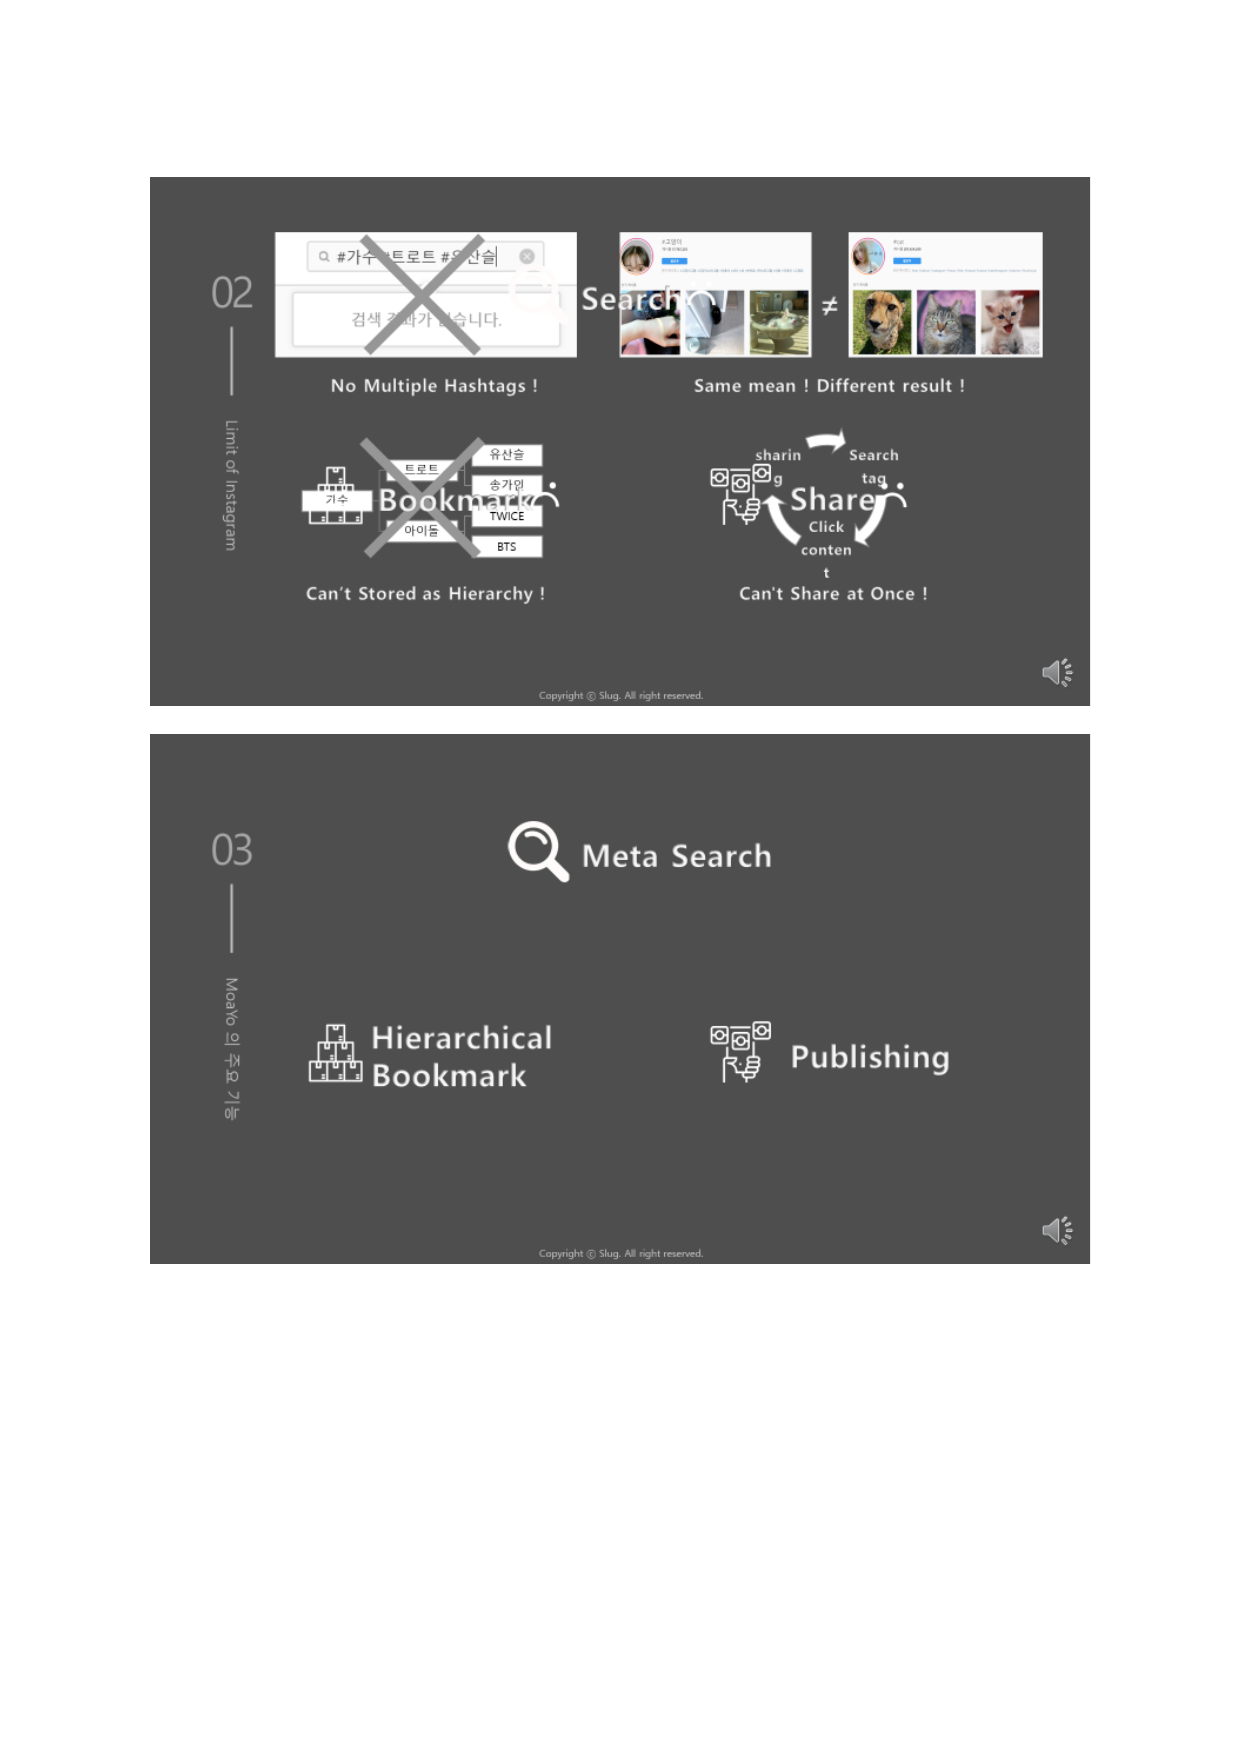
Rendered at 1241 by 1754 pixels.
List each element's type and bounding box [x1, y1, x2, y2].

picture [150, 177, 1091, 706]
picture [150, 734, 1091, 1264]
